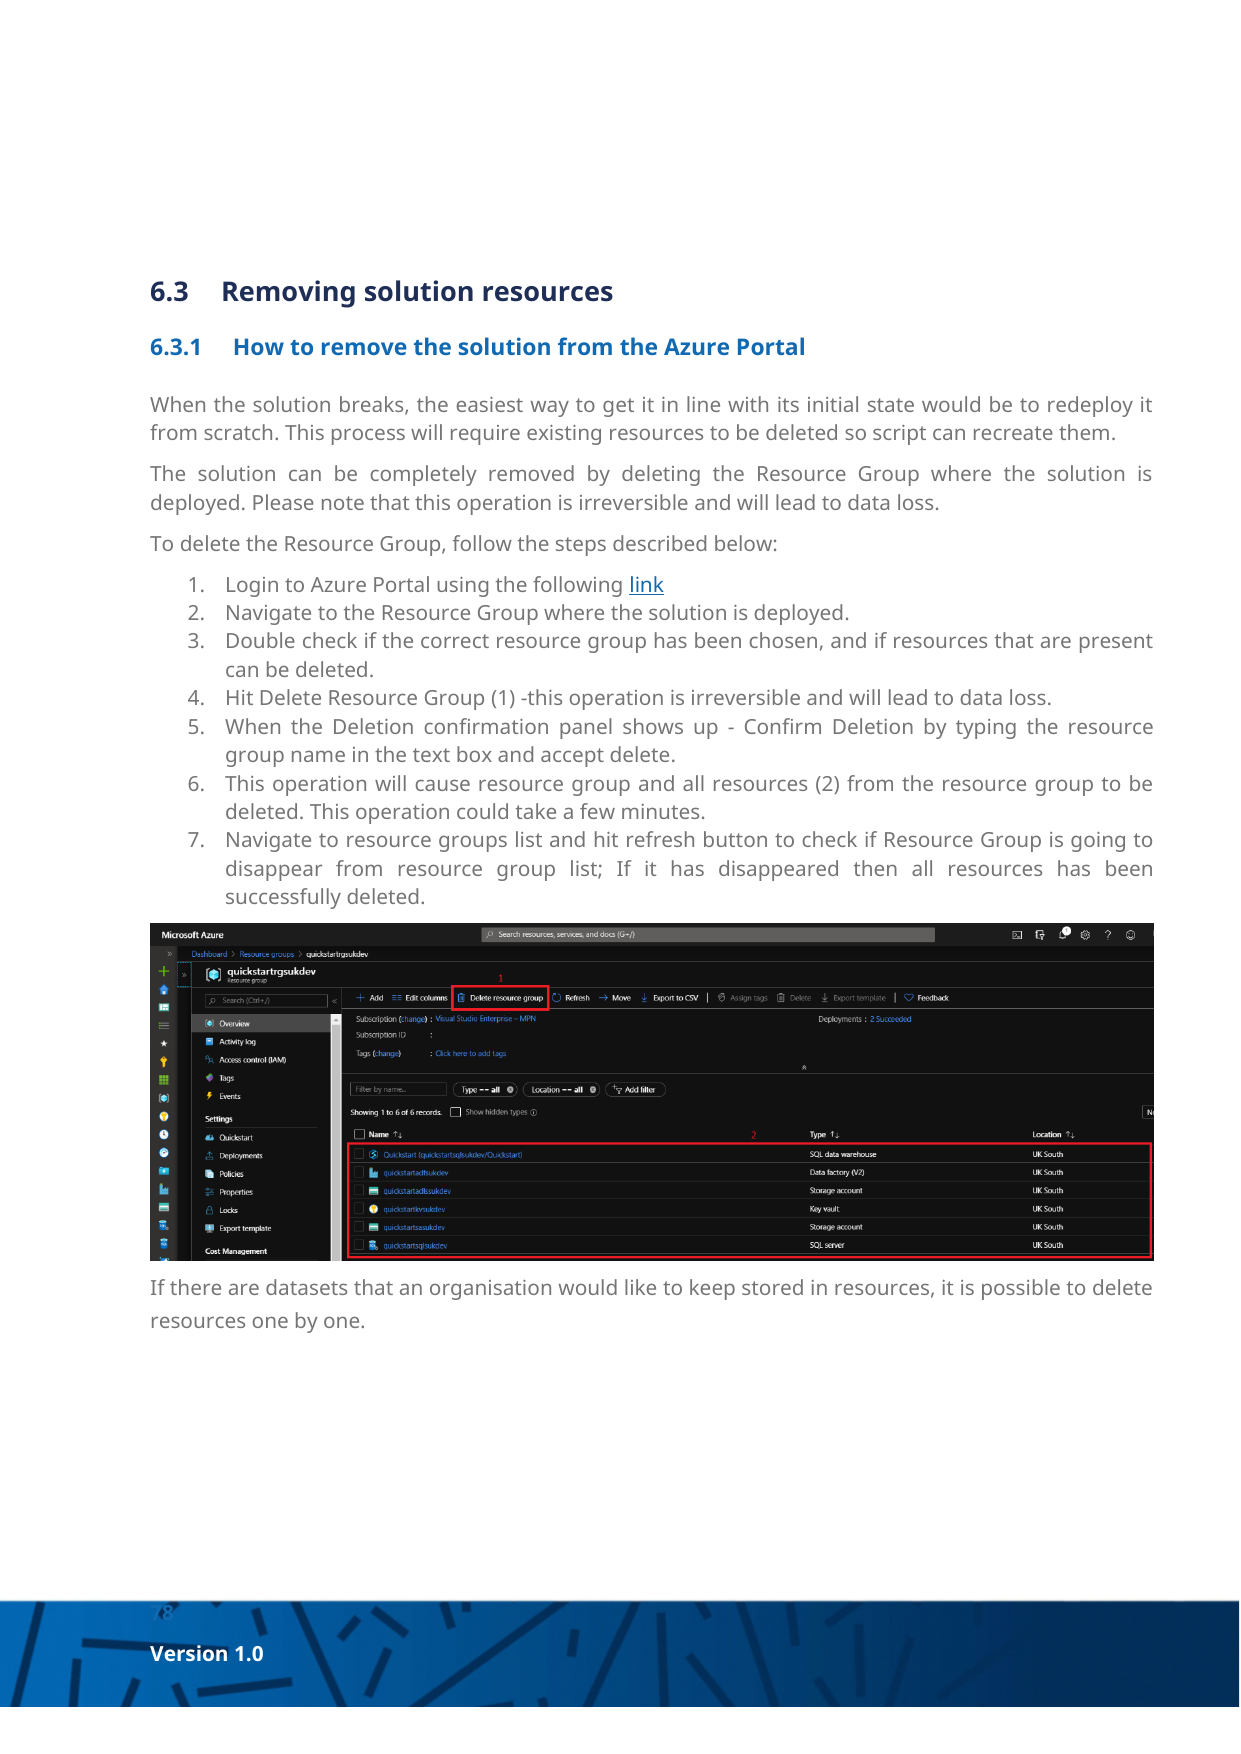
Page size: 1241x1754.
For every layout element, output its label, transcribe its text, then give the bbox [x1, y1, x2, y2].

subtitle How to remove the solution from the Azure Portal [150, 331, 1155, 362]
list Navigate to resource groups list and hit refresh button to check if Resource Group is going to disappear from resource group list; If it has disappeared then all resources has been successfully deleted. [187, 826, 1155, 911]
text If there are datasets that an organisation would like to keep stored in resources, it is possible to delete resources one by one. [150, 1273, 1155, 1334]
text To delete the Resource Group, follow the steps described below: [150, 529, 1155, 557]
subtitle Removing solution resources [150, 273, 1155, 310]
list Navigate to the Resource Group where the solution is deployed. [187, 598, 1155, 627]
list This operation will cause resource group and all resources (2) from the resource group to be deleted. This operation could take a few minutes. [187, 769, 1155, 826]
picture [150, 923, 1154, 1261]
list When the Deletion confirmation panel shows up - Confirm Deletion by typing the resource group name in the text box and accept delete. [187, 712, 1155, 769]
text The solution can be completely removed by deleting the Resource Group where the solution is deployed. Please note that this operation is irreversible and will lead to data loss. [150, 459, 1155, 516]
picture [0, 1598, 1240, 1707]
list Double check if the correct resource group has been chosen, and if resources that are present can be deleted. [187, 627, 1155, 683]
list Hit Delete Resource Group (1) -this operation is irreversible and will lead to data loss. [187, 683, 1155, 712]
text When the solution breaks, the easiest way to get it in line with its initial state would be to redeploy it from scratch. This process will require existing resources to be deleted so script can recreate them. [150, 390, 1155, 447]
list Login to Azure Portal using the following link [187, 570, 1155, 598]
